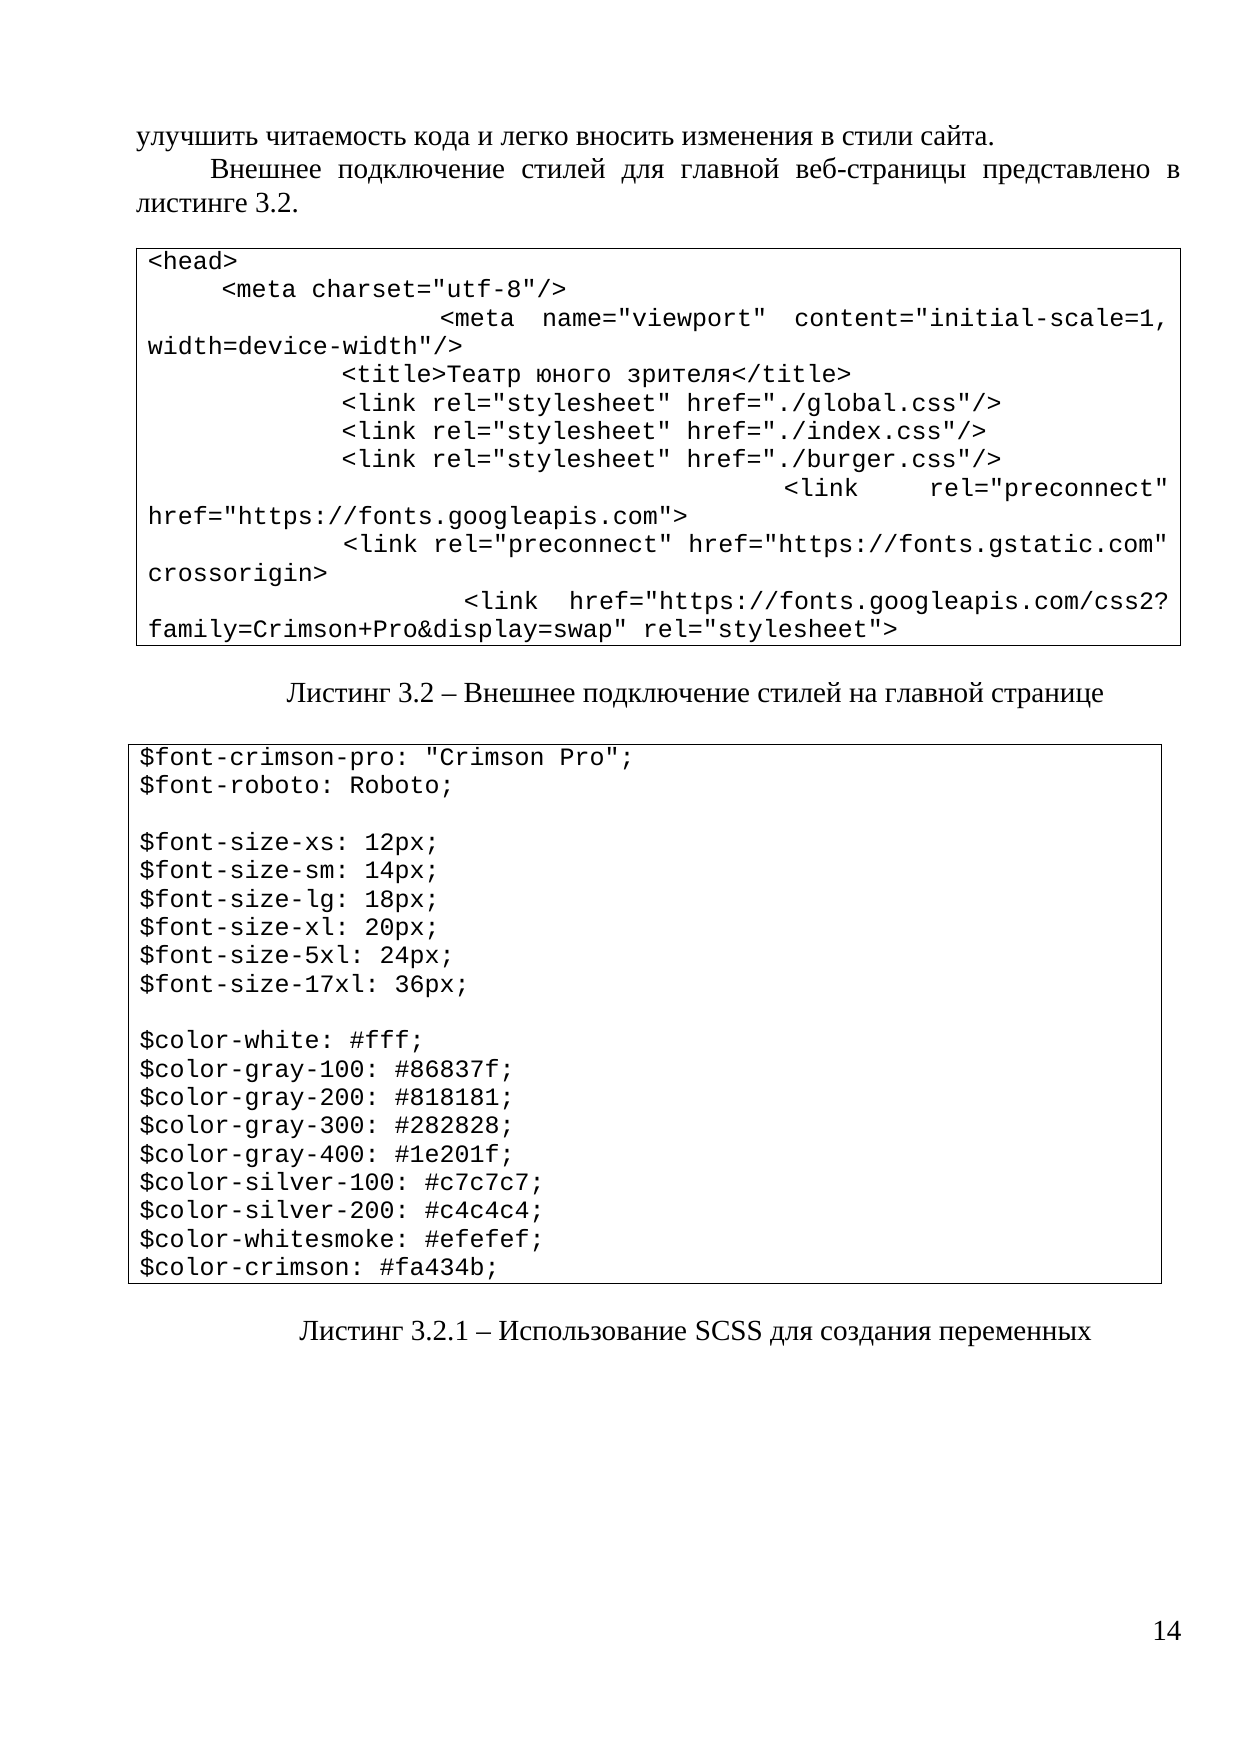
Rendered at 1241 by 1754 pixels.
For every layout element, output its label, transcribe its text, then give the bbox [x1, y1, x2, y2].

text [136, 118, 1181, 152]
table_header <head> <meta charset="utf-8"/> <meta name="viewport" content="initial-scale=1, width=device-width"/> <title>Театр юного зрителя</title> <link rel="stylesheet" href="./global.css"/> <link rel="stylesheet" href="./index.css"/> <link rel="stylesheet" href="./burger.css"/> <link rel="preconnect" href="https://fonts.googleapis.com"> <link rel="preconnect" href="https://fonts.gstatic.com" crossorigin> <link href="https://fonts.googleapis.com/css2?family=Crimson+Pro&display=swap" rel="stylesheet"> [137, 249, 1180, 645]
text Внешнее подключение стилей для главной веб-страницы представлено в листинге 3.2. [136, 152, 1181, 219]
text Листинг 3.2.1 – Использование SCSS для создания переменных [136, 1313, 1181, 1346]
text Листинг 3.2 – Внешнее подключение стилей на главной странице [136, 675, 1181, 708]
table_header $font-crimson-pro: "Crimson Pro"; $font-roboto: Roboto; $font-size-xs: 12px; $font-size-sm: 14px; $font-size-lg: 18px; $font-size-xl: 20px; $font-size-5xl: 24px; $font-size-17xl: 36px; $color-white: #fff; $color-gray-100: #86837f; $color-gray-200: #818181; $color-gray-300: #282828; $color-gray-400: #1e201f; $color-silver-100: #c7c7c7; $color-silver-200: #c4c4c4; $color-whitesmoke: #efefef; $color-crimson: #fa434b; [129, 745, 1161, 1283]
